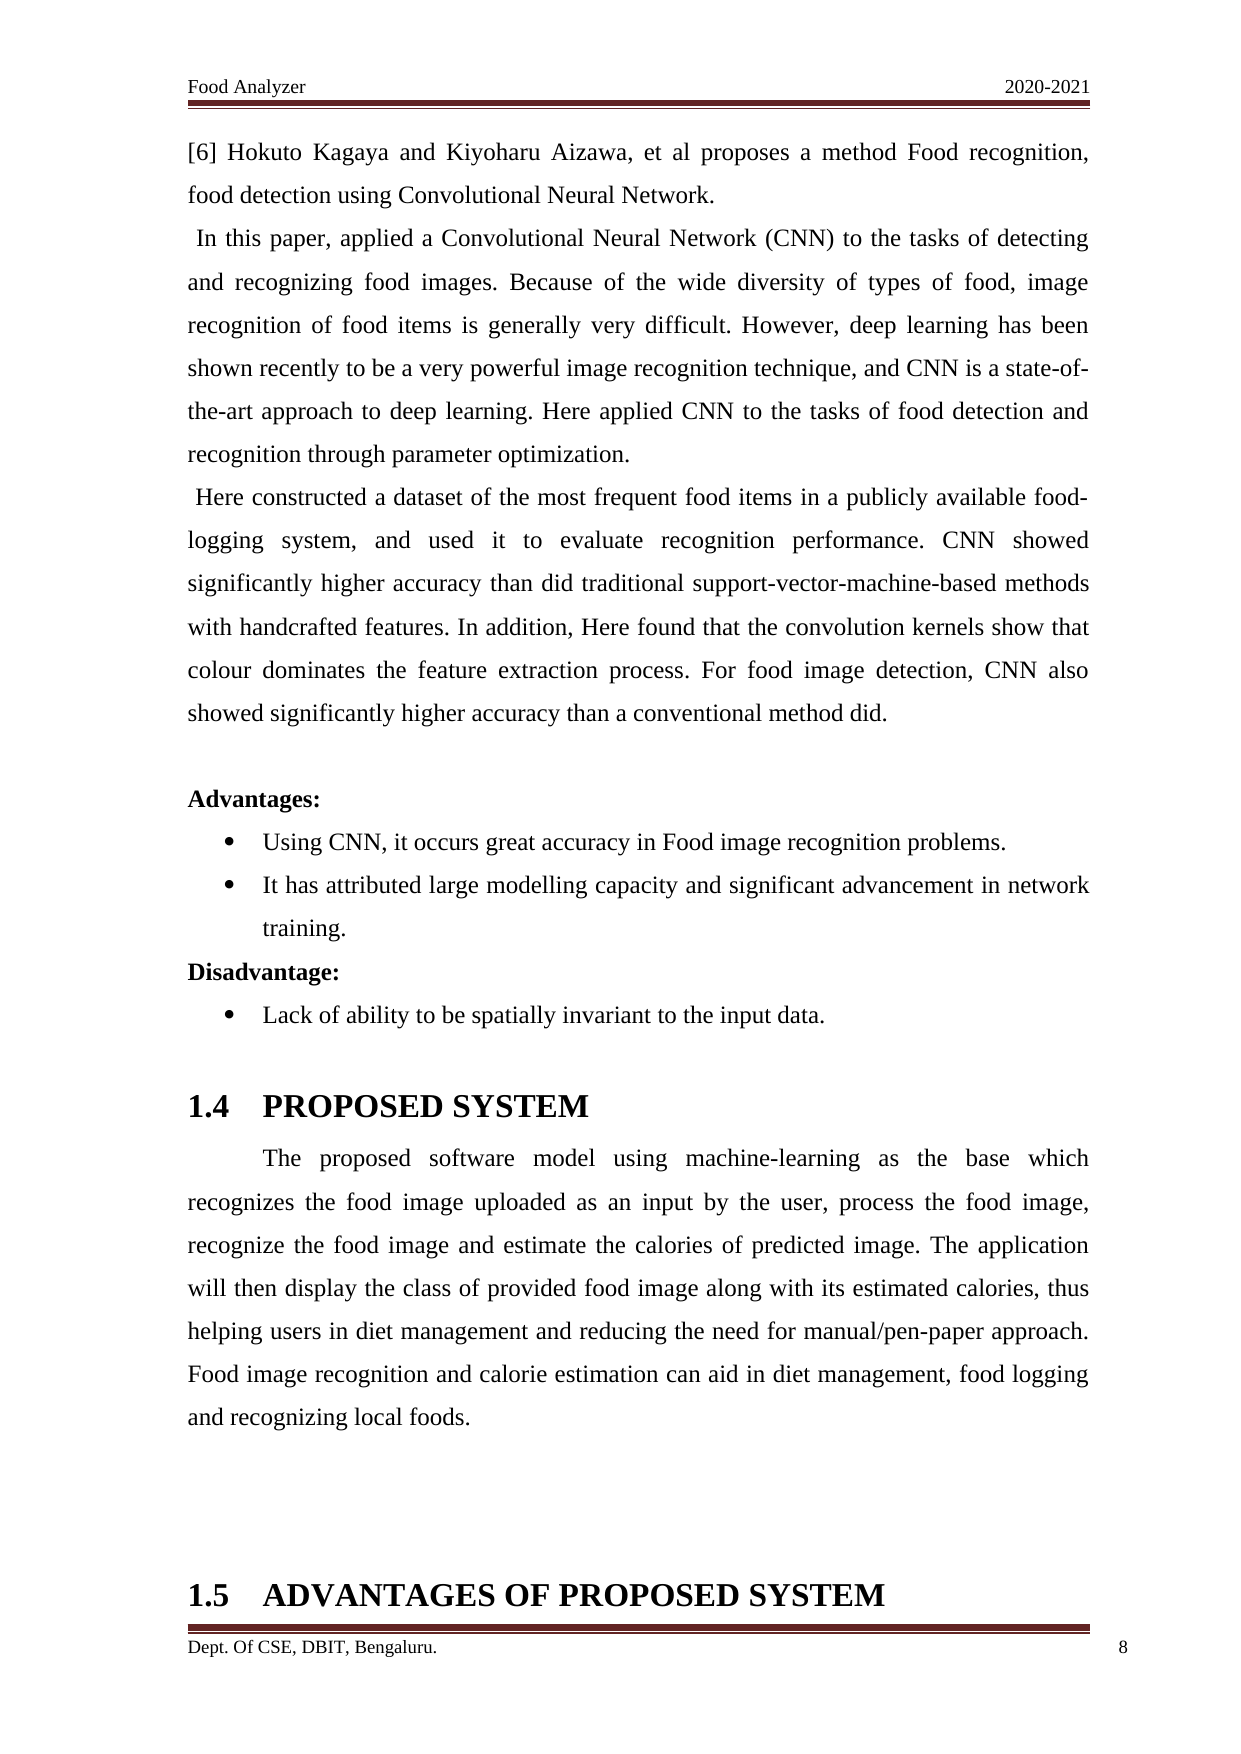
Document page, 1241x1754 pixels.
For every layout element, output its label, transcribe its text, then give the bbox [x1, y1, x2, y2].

list Advantages: [187, 784, 1090, 813]
list Lack of ability to be spatially invariant to the input data. [225, 1000, 1090, 1028]
list ADVANTAGES OF PROPOSED SYSTEM [187, 1575, 1090, 1613]
list Disadvantage: [187, 957, 1090, 985]
list Here constructed a dataset of the most frequent food items in a publicly available food-logging system, and used it to evaluate recognition performance. CNN showed significantly higher accuracy than did traditional support-vector-machine-based methods with handcrafted features. In addition, Here found that the convolution kernels show that colour dominates the feature extraction process. For food image detection, CNN also showed significantly higher accuracy than a conventional method did. [187, 482, 1090, 727]
list PROPOSED SYSTEM [187, 1086, 1090, 1124]
list It has attributed large modelling capacity and significant advancement in network training. [225, 870, 1090, 942]
list The proposed software model using machine-learning as the base which recognizes the food image uploaded as an input by the user, process the food image, recognize the food image and estimate the calories of predicted image. The application will then display the class of provided food image along with its estimated calories, thus helping users in diet management and reducing the need for manual/pen-paper approach. Food image recognition and calorie estimation can aid in diet management, food logging and recognizing local foods. [187, 1143, 1090, 1431]
list Using CNN, it occurs great accuracy in Food image recognition problems. [225, 827, 1090, 856]
list [6] Hokuto Kagaya and Kiyoharu Aizawa, et al proposes a method Food recognition, food detection using Convolutional Neural Network. [187, 137, 1090, 209]
list In this paper, applied a Convolutional Neural Network (CNN) to the tasks of detecting and recognizing food images. Because of the wide diversity of types of food, image recognition of food items is generally very difficult. However, deep learning has been shown recently to be a very powerful image recognition technique, and CNN is a state-of-the-art approach to deep learning. Here applied CNN to the tasks of food detection and recognition through parameter optimization. [187, 223, 1090, 468]
